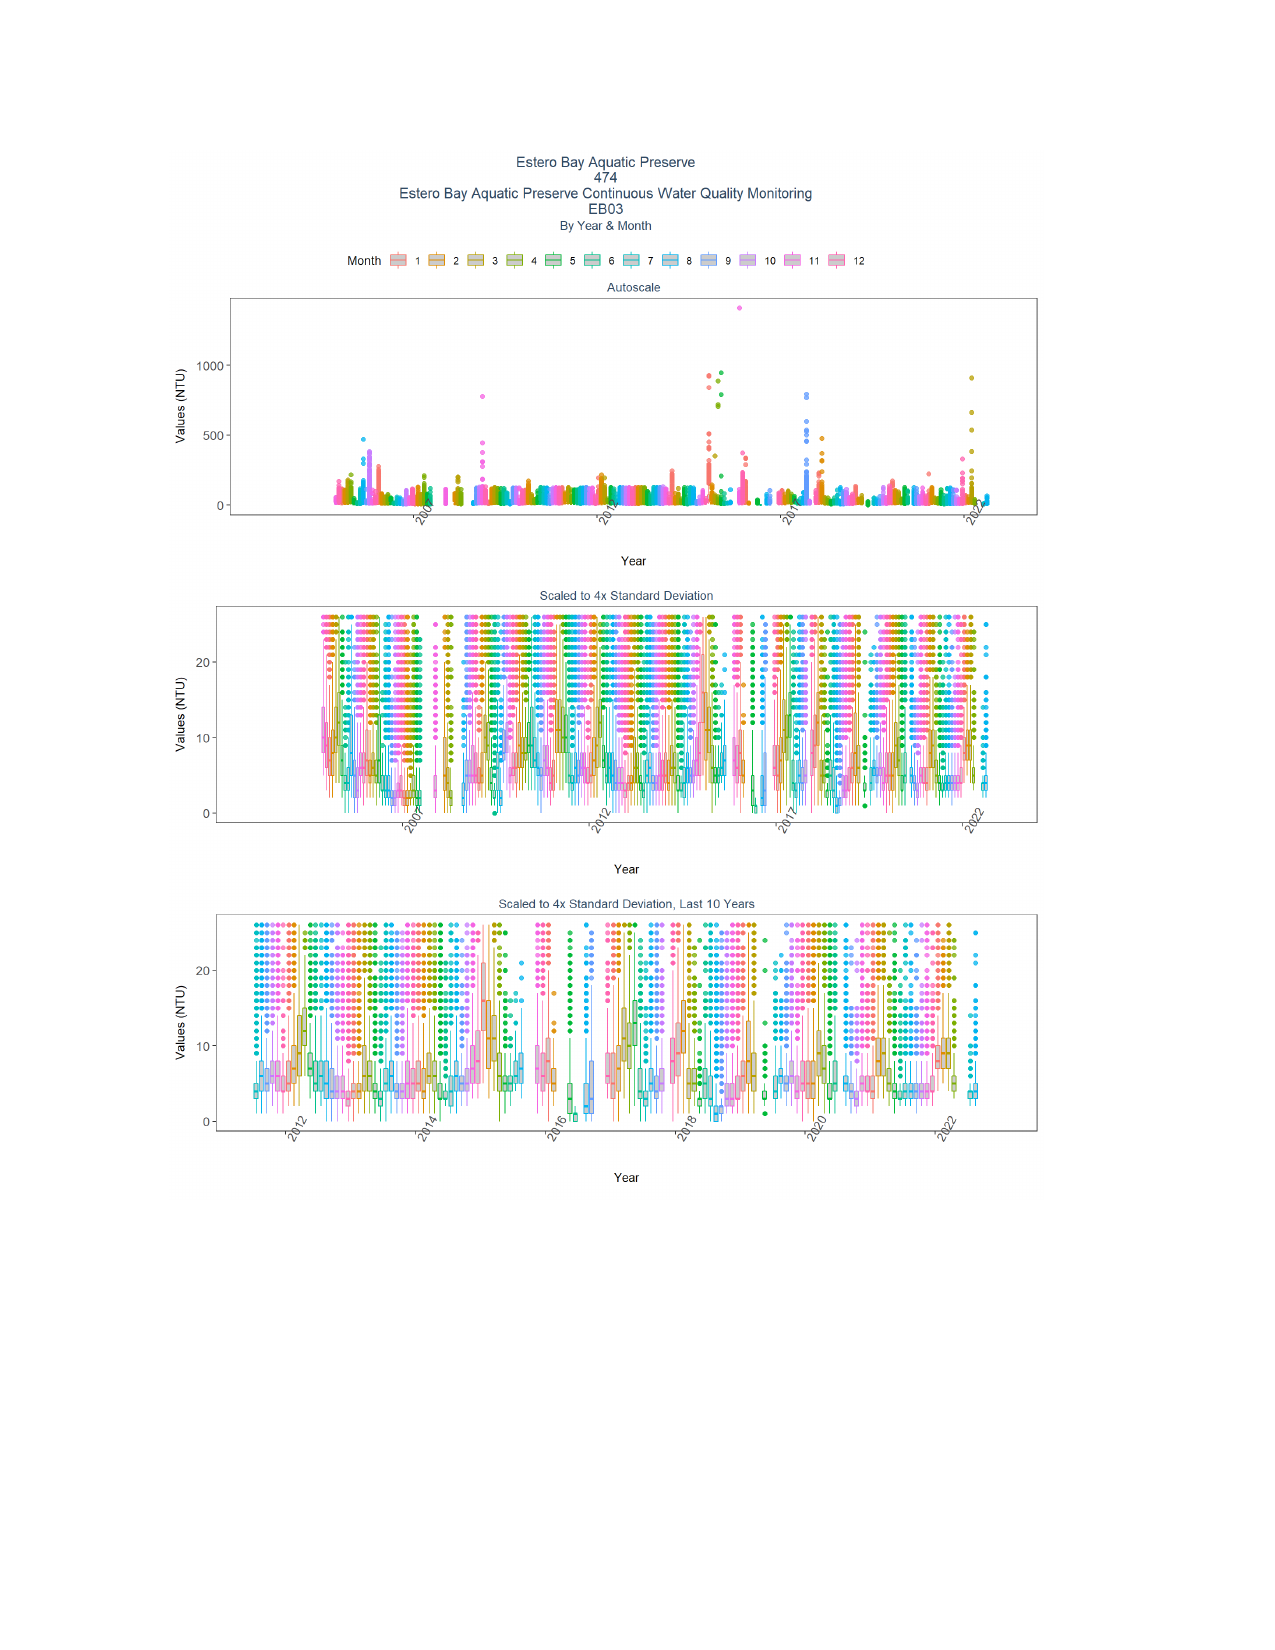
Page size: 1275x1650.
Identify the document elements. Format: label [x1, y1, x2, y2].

picture [168, 150, 1044, 1200]
